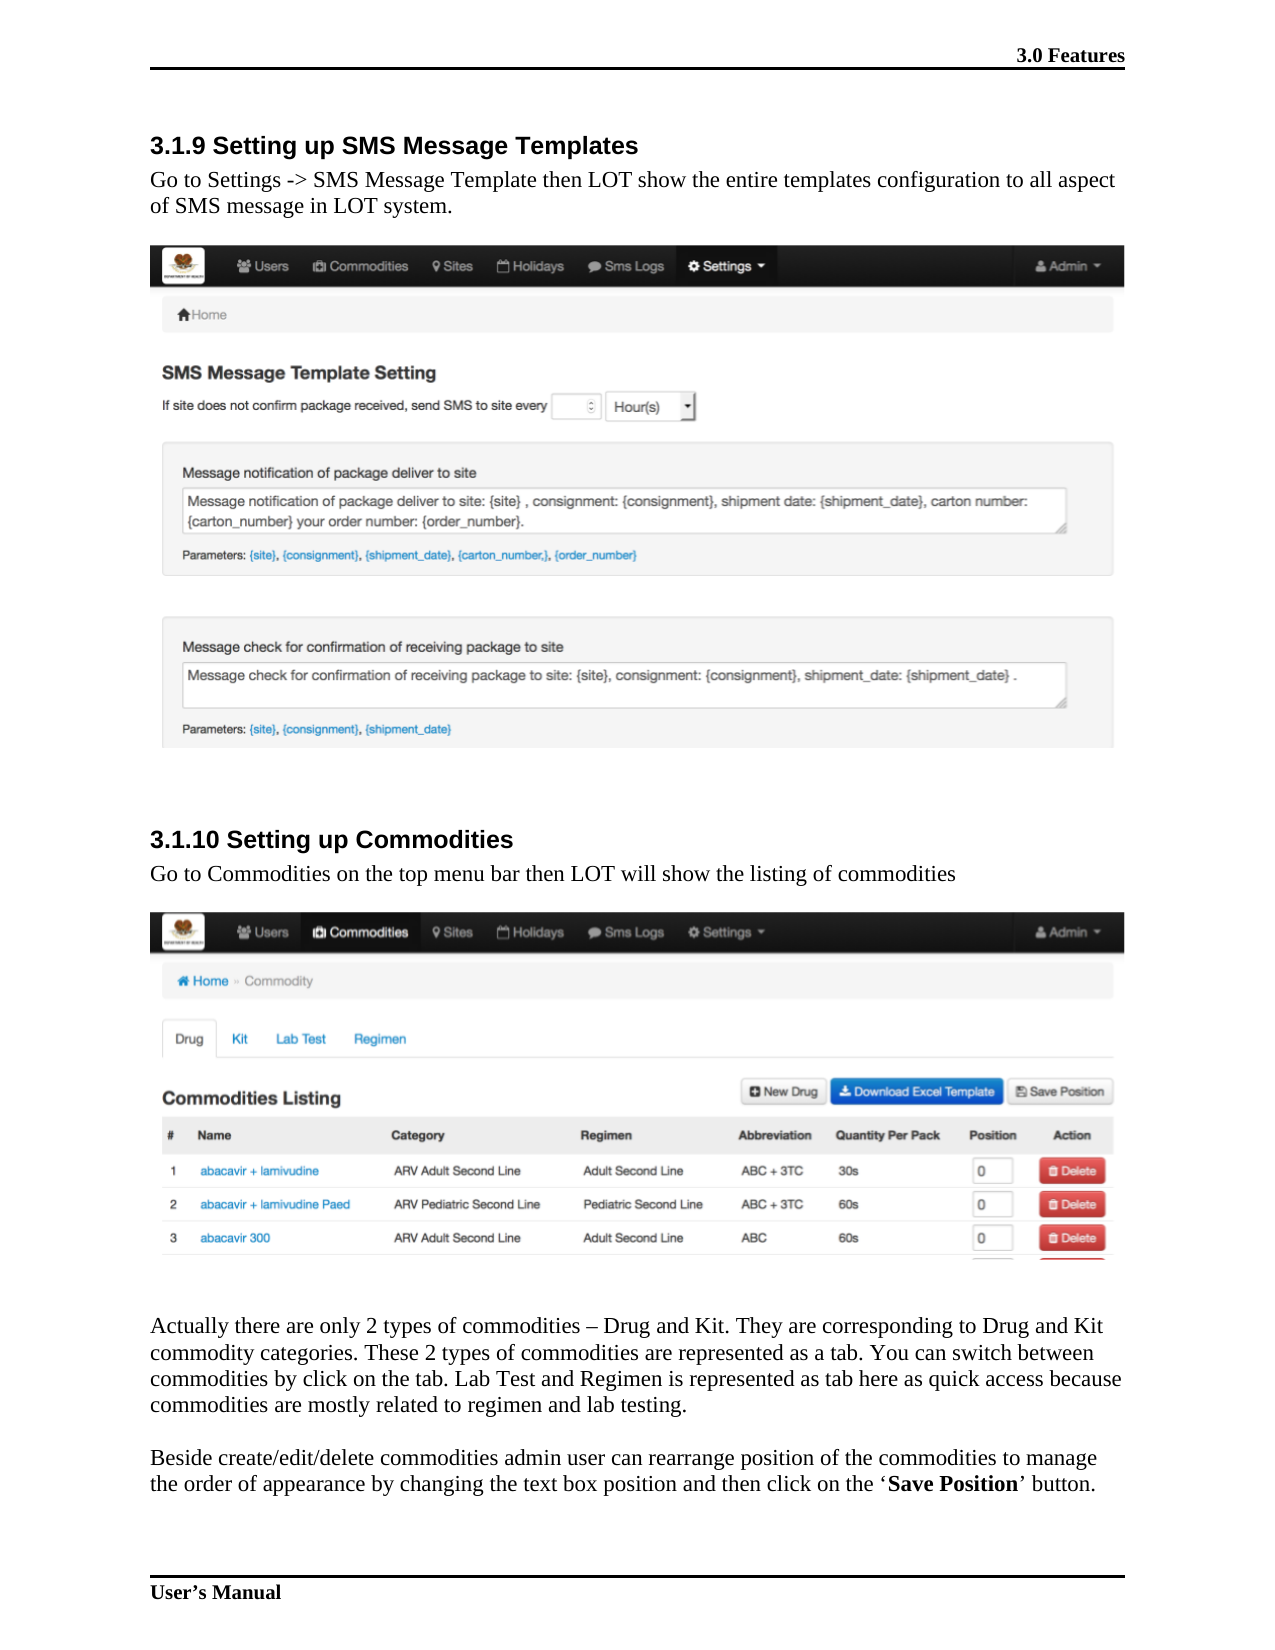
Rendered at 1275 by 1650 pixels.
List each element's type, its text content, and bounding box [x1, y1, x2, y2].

picture [150, 912, 1125, 1260]
text Actually there are only 2 types of commodities – Drug and Kit. They are corresponding to Drug and Kit commodity categories. These 2 types of commodities are represented as a tab. You can switch between commodities by click on the tab. Lab Test and Regimen is represented as tab here as quick access because commodities are mostly related to regimen and lab testing. [150, 1312, 1125, 1418]
text Beside create/edit/delete commodities admin user can rearrange position of the commodities to manage the order of appearance by changing the text box position and then click on the ‘Save Position’ button. [150, 1444, 1125, 1497]
subtitle 3.1.10 Setting up Commodities [150, 825, 1125, 854]
picture [150, 245, 1125, 748]
subtitle 3.1.9 Setting up SMS Message Templates [150, 131, 1125, 160]
text Go to Settings -> SMS Message Template then LOT show the entire templates configuration to all aspect of SMS message in LOT system. [150, 166, 1125, 219]
text Go to Commodities on the top menu bar then LOT will show the listing of commodities [150, 860, 1125, 887]
